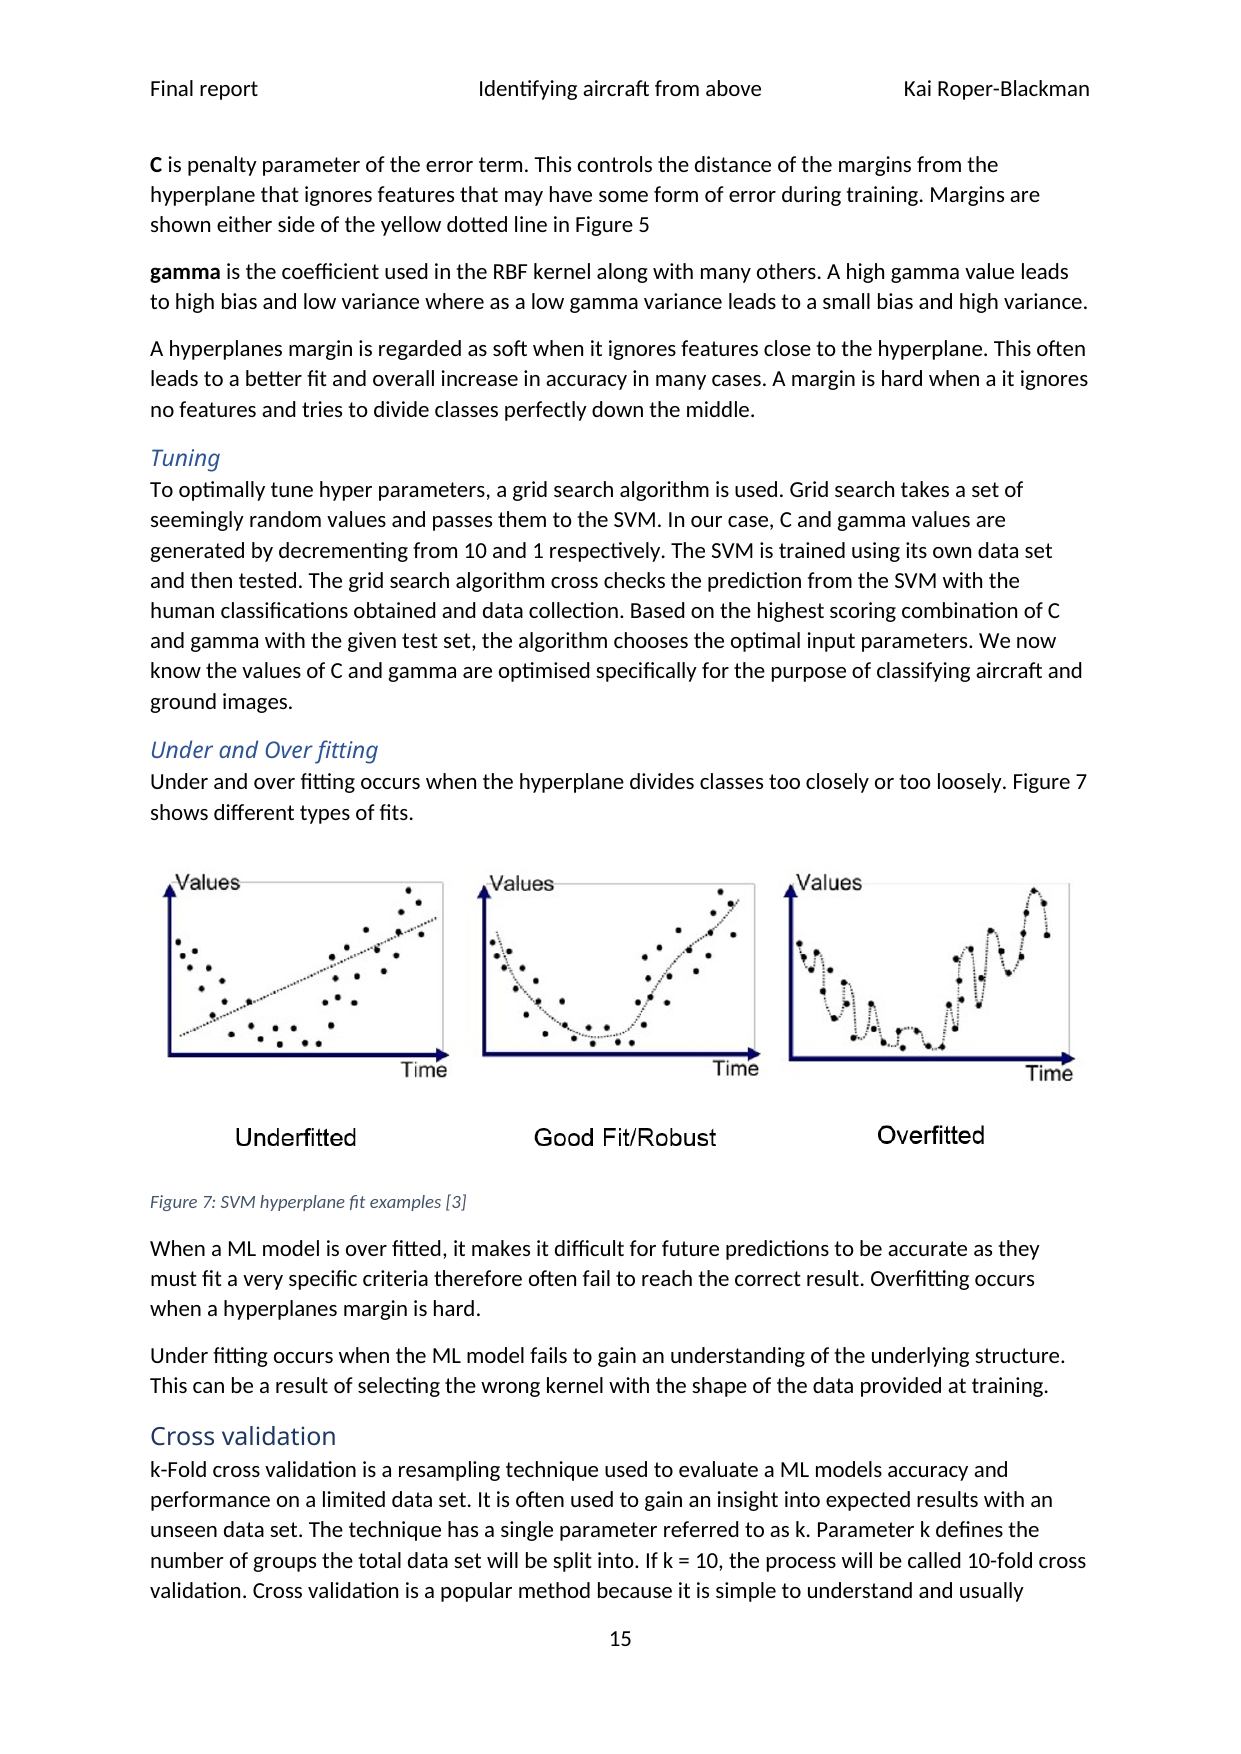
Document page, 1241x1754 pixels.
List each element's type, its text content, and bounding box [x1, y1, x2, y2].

picture [150, 844, 1091, 1172]
subtitle Cross validation [150, 1418, 1090, 1452]
text Under and over fitting occurs when the hyperplane divides classes too closely or too loosely. Figure 7 shows different types of fits. [150, 767, 1090, 826]
text To optimally tune hyper parameters, a grid search algorithm is used. Grid search takes a set of seemingly random values and passes them to the SVM. In our case, C and gamma values are generated by decrementing from 10 and 1 respectively. The SVM is trained using its own data set and then tested. The grid search algorithm cross checks the prediction from the SVM with the human classifications obtained and data collection. Based on the highest scoring combination of C and gamma with the given test set, the algorithm chooses the optimal input parameters. We now know the values of C and gamma are optimised specifically for the purpose of classifying aircraft and ground images. [150, 475, 1090, 715]
subtitle Tuning [150, 442, 1090, 473]
text A hyperplanes margin is regarded as soft when it ignores features close to the hyperplane. This often leads to a better fit and overall increase in accuracy in many cases. A margin is hard when a it ignores no features and tries to divide classes perfectly down the middle. [150, 334, 1090, 423]
text Figure 7: SVM hyperplane fit examples [3] [150, 1190, 1090, 1213]
text Under fitting occurs when the ML model fails to gain an understanding of the underlying structure. This can be a result of selecting the wrong kernel with the shape of the data provided at training. [150, 1341, 1090, 1399]
text gamma is the coefficient used in the RBF kernel along with many others. A high gamma value leads to high bias and low variance where as a low gamma variance leads to a small bias and high variance. [150, 257, 1090, 316]
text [150, 1455, 1090, 1604]
subtitle Under and Over fitting [150, 734, 1090, 765]
text When a ML model is over fitted, it makes it difficult for future predictions to be accurate as they must fit a very specific criteria therefore often fail to reach the correct result. Overfitting occurs when a hyperplanes margin is hard. [150, 1234, 1090, 1322]
text C is penalty parameter of the error term. This controls the distance of the margins from the hyperplane that ignores features that may have some form of error during training. Margins are shown either side of the yellow dotted line in Figure 5 [150, 150, 1090, 238]
